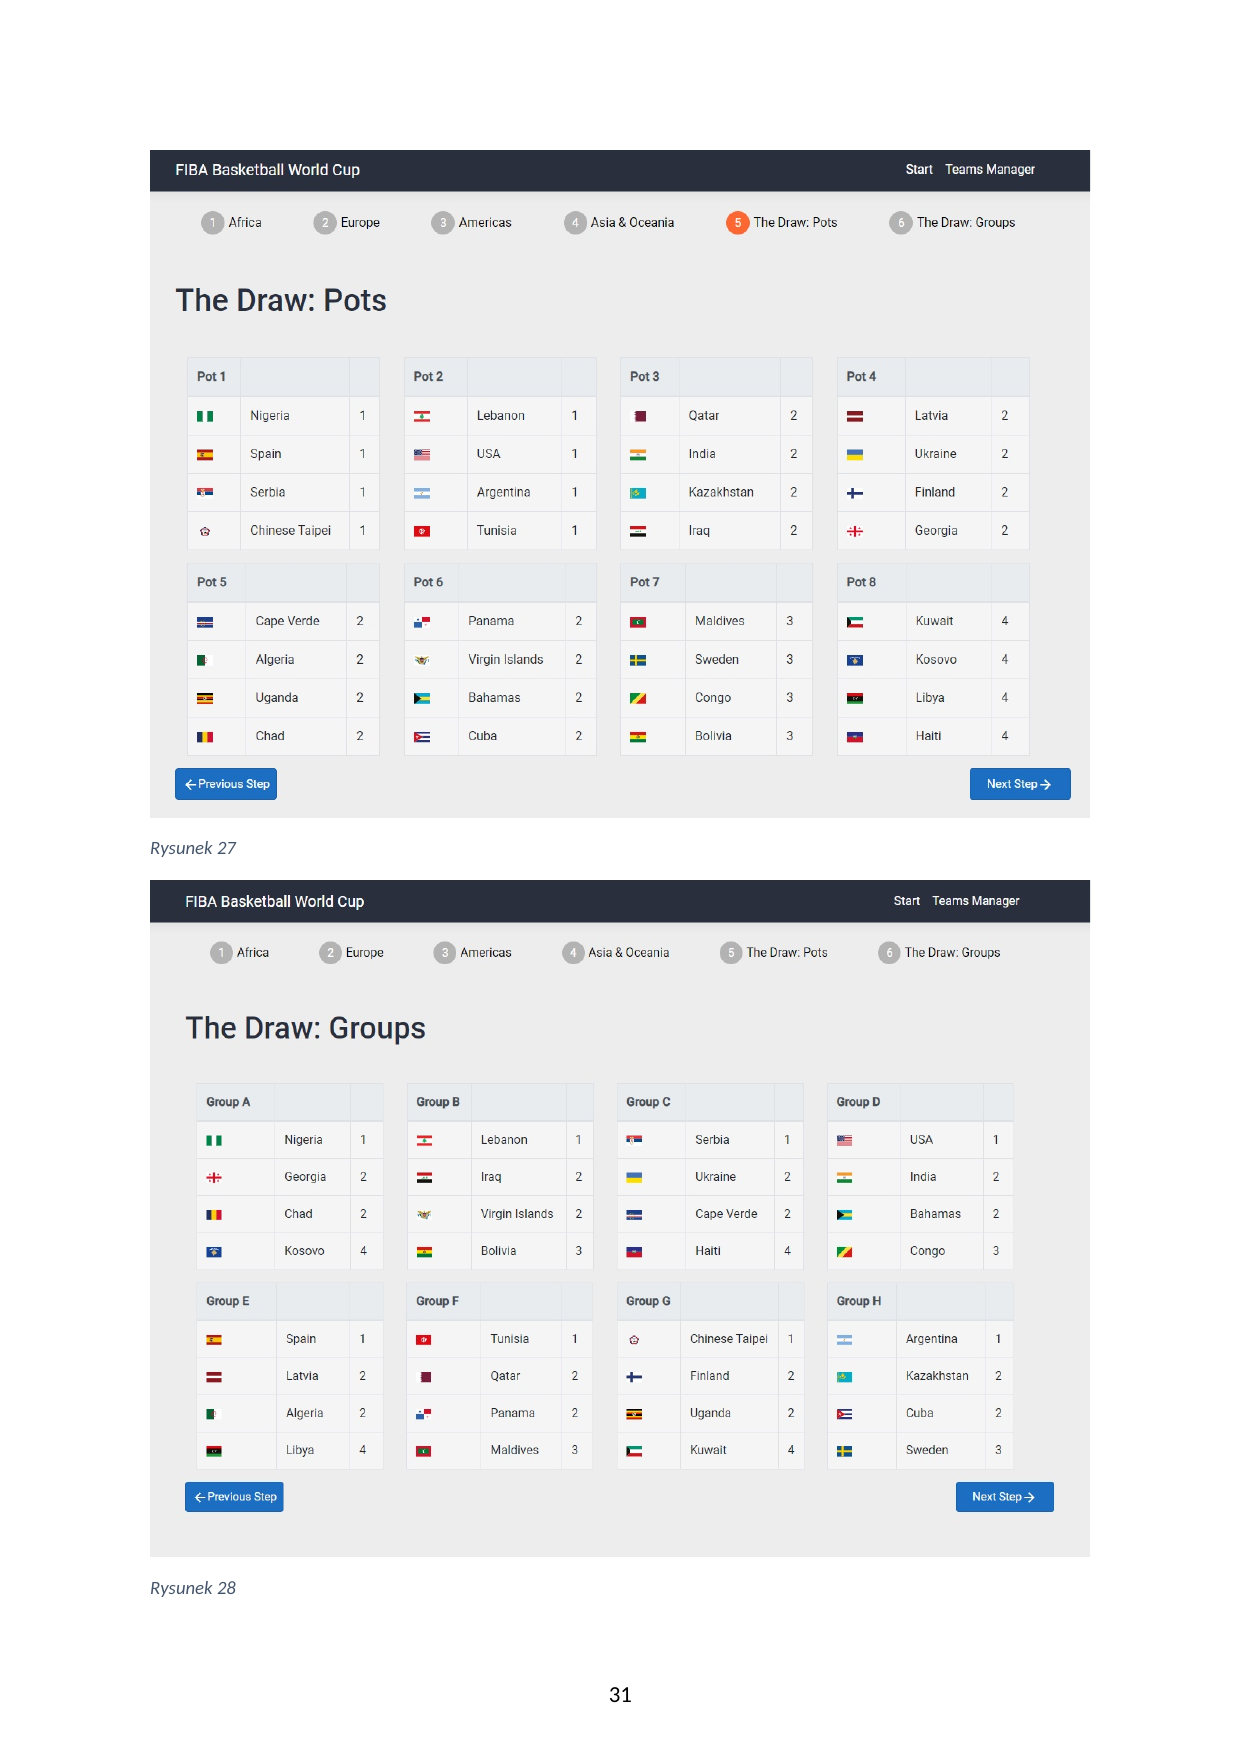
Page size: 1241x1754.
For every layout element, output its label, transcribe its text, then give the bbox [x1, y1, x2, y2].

picture [150, 880, 1091, 1557]
picture [150, 150, 1091, 818]
